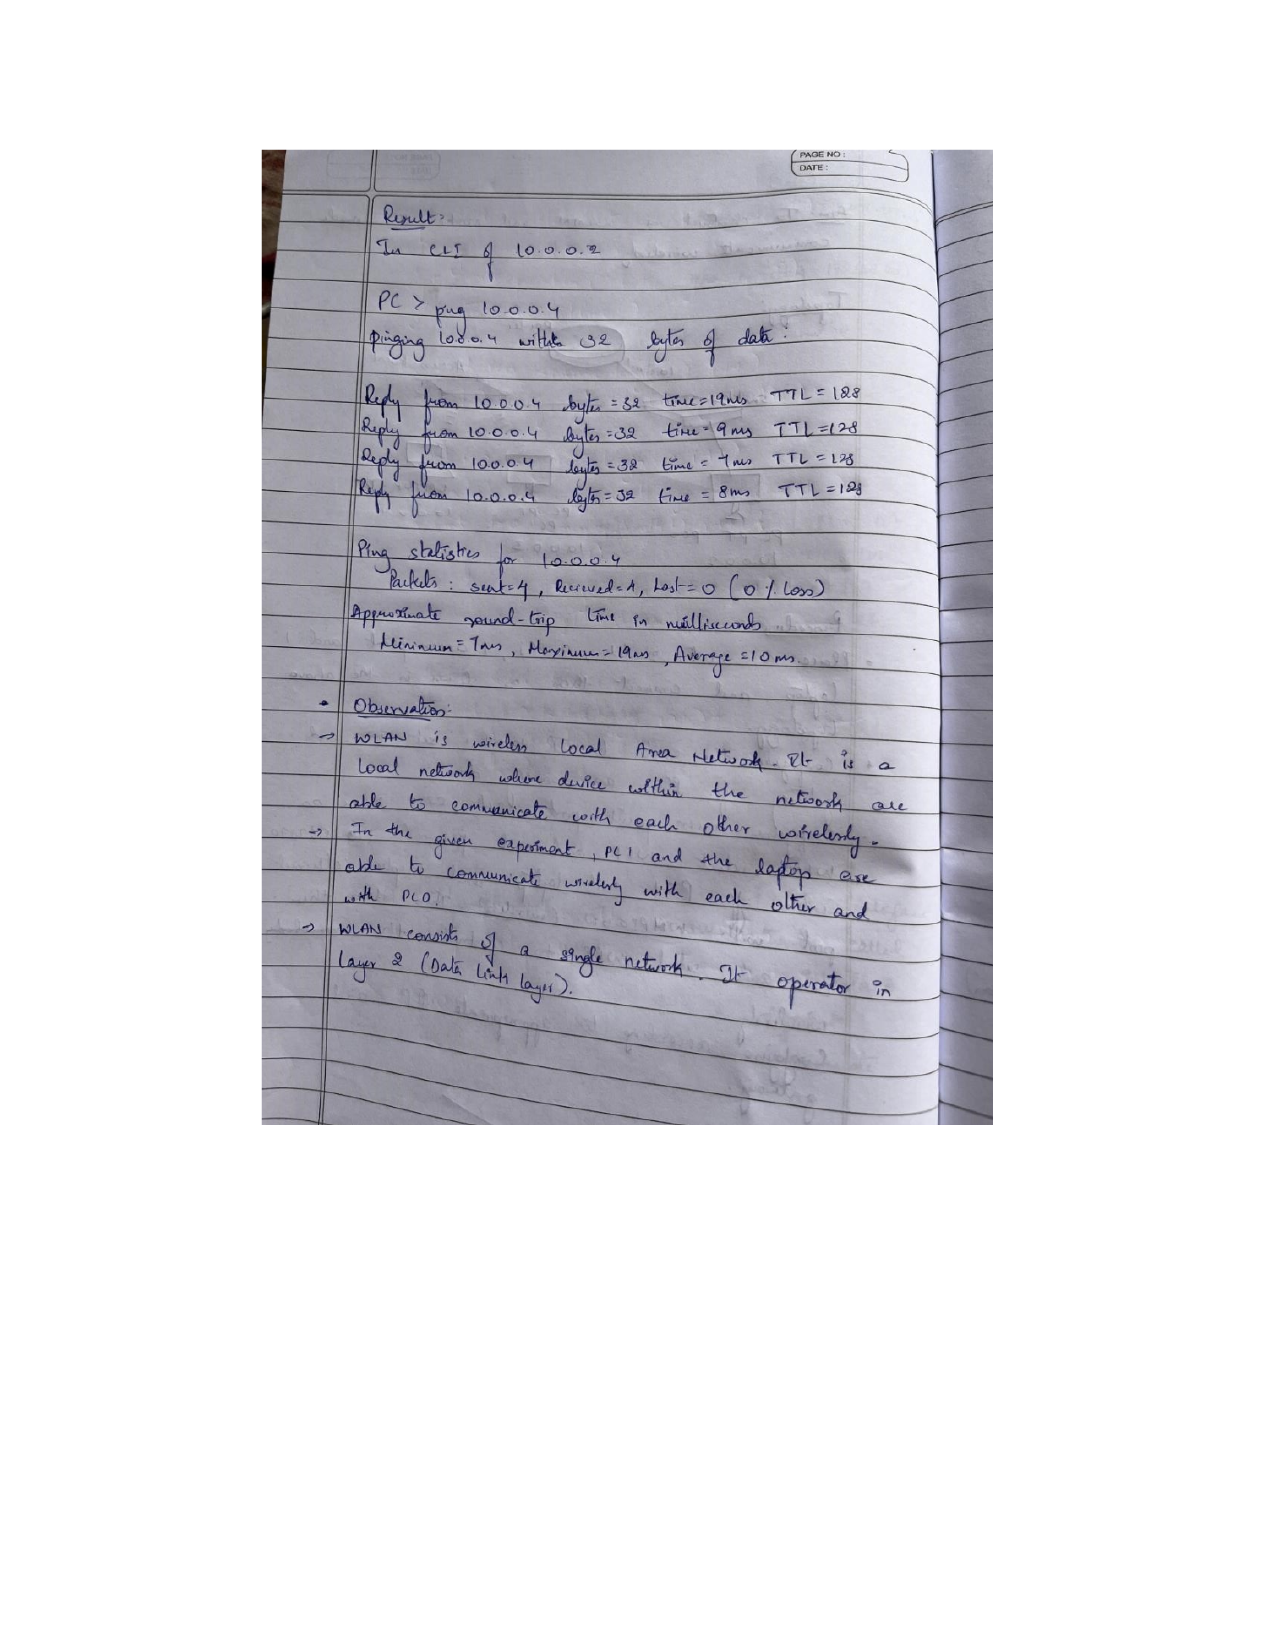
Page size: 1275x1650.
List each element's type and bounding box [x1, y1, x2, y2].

picture [262, 151, 993, 1124]
